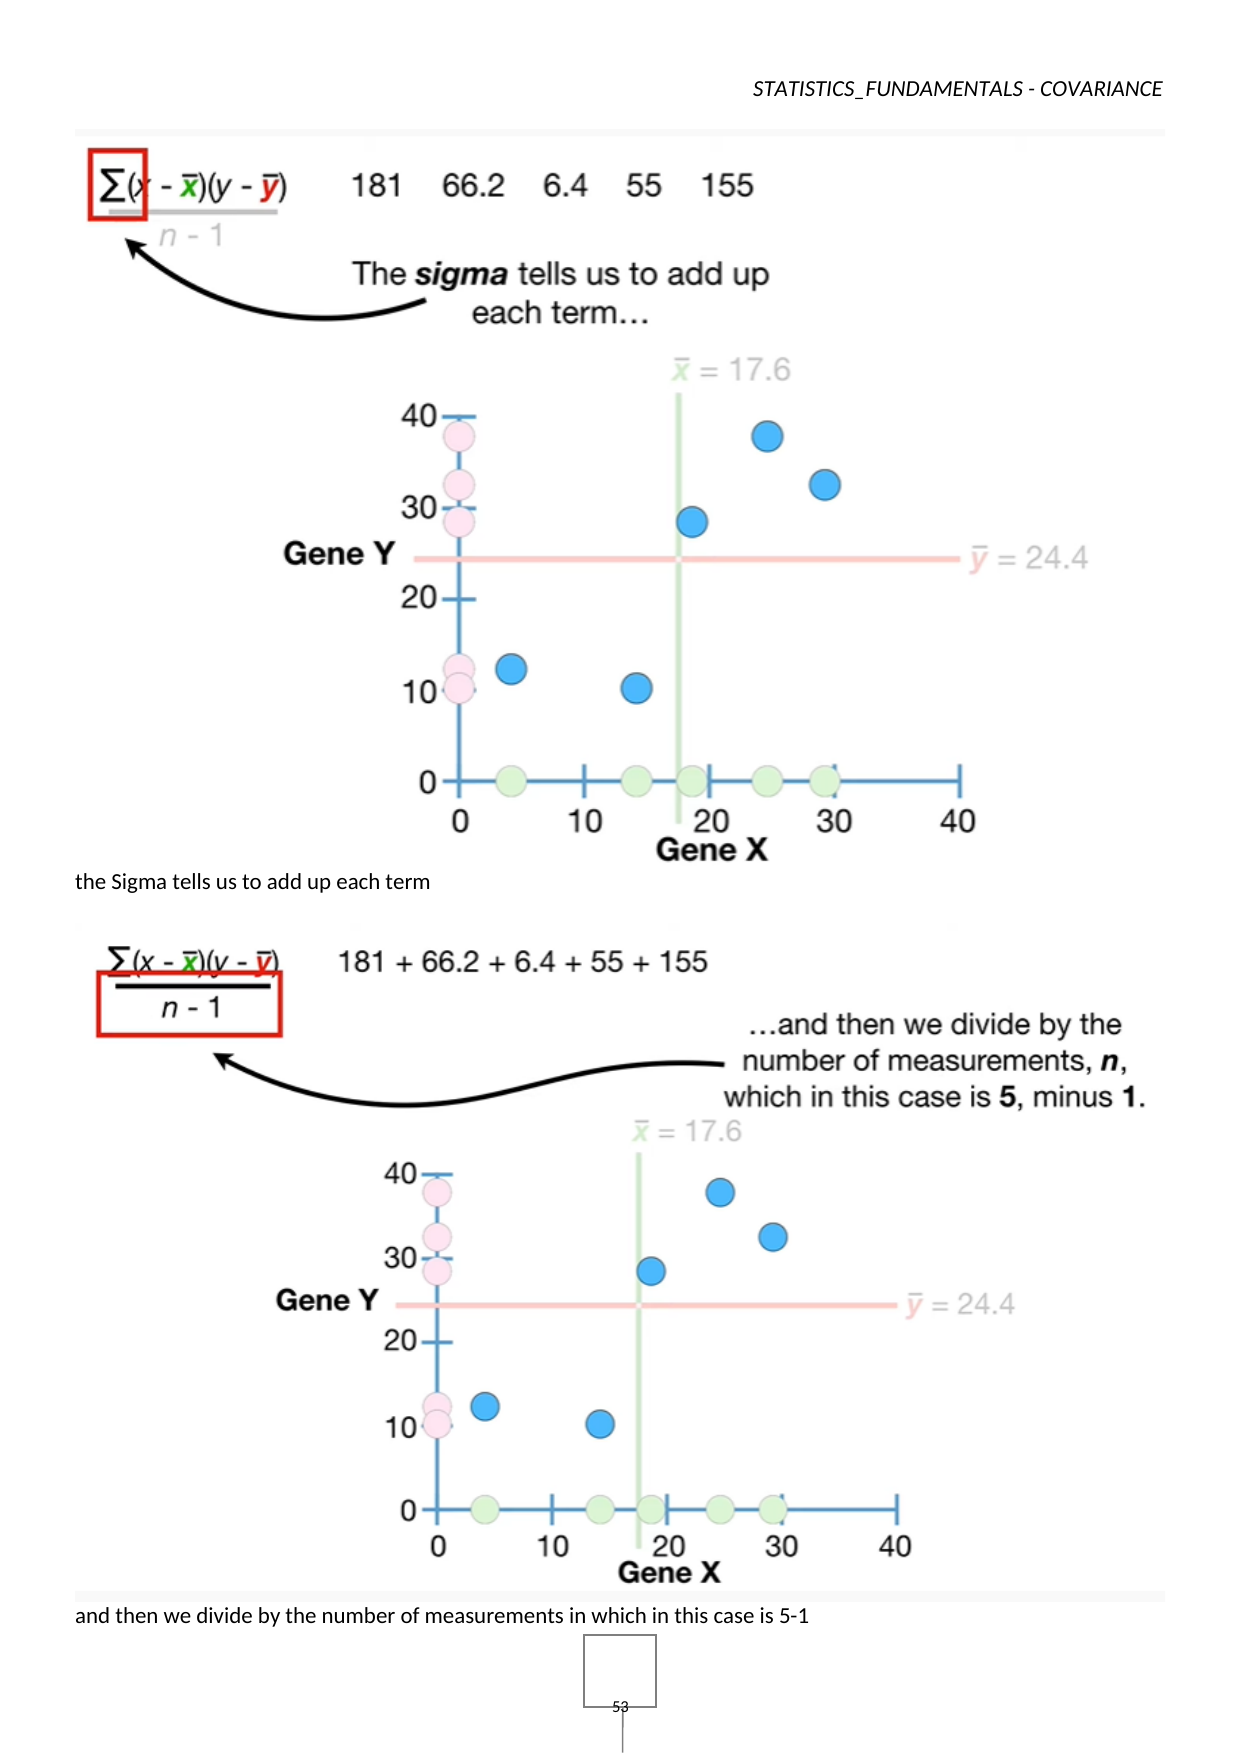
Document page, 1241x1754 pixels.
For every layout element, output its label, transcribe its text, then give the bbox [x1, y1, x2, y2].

text and then we divide by the number of measurements in which in this case is 5-1 [75, 1602, 1165, 1629]
text the Sigma tells us to add up each term [75, 867, 1165, 895]
picture [75, 129, 1166, 867]
picture [75, 923, 1166, 1602]
